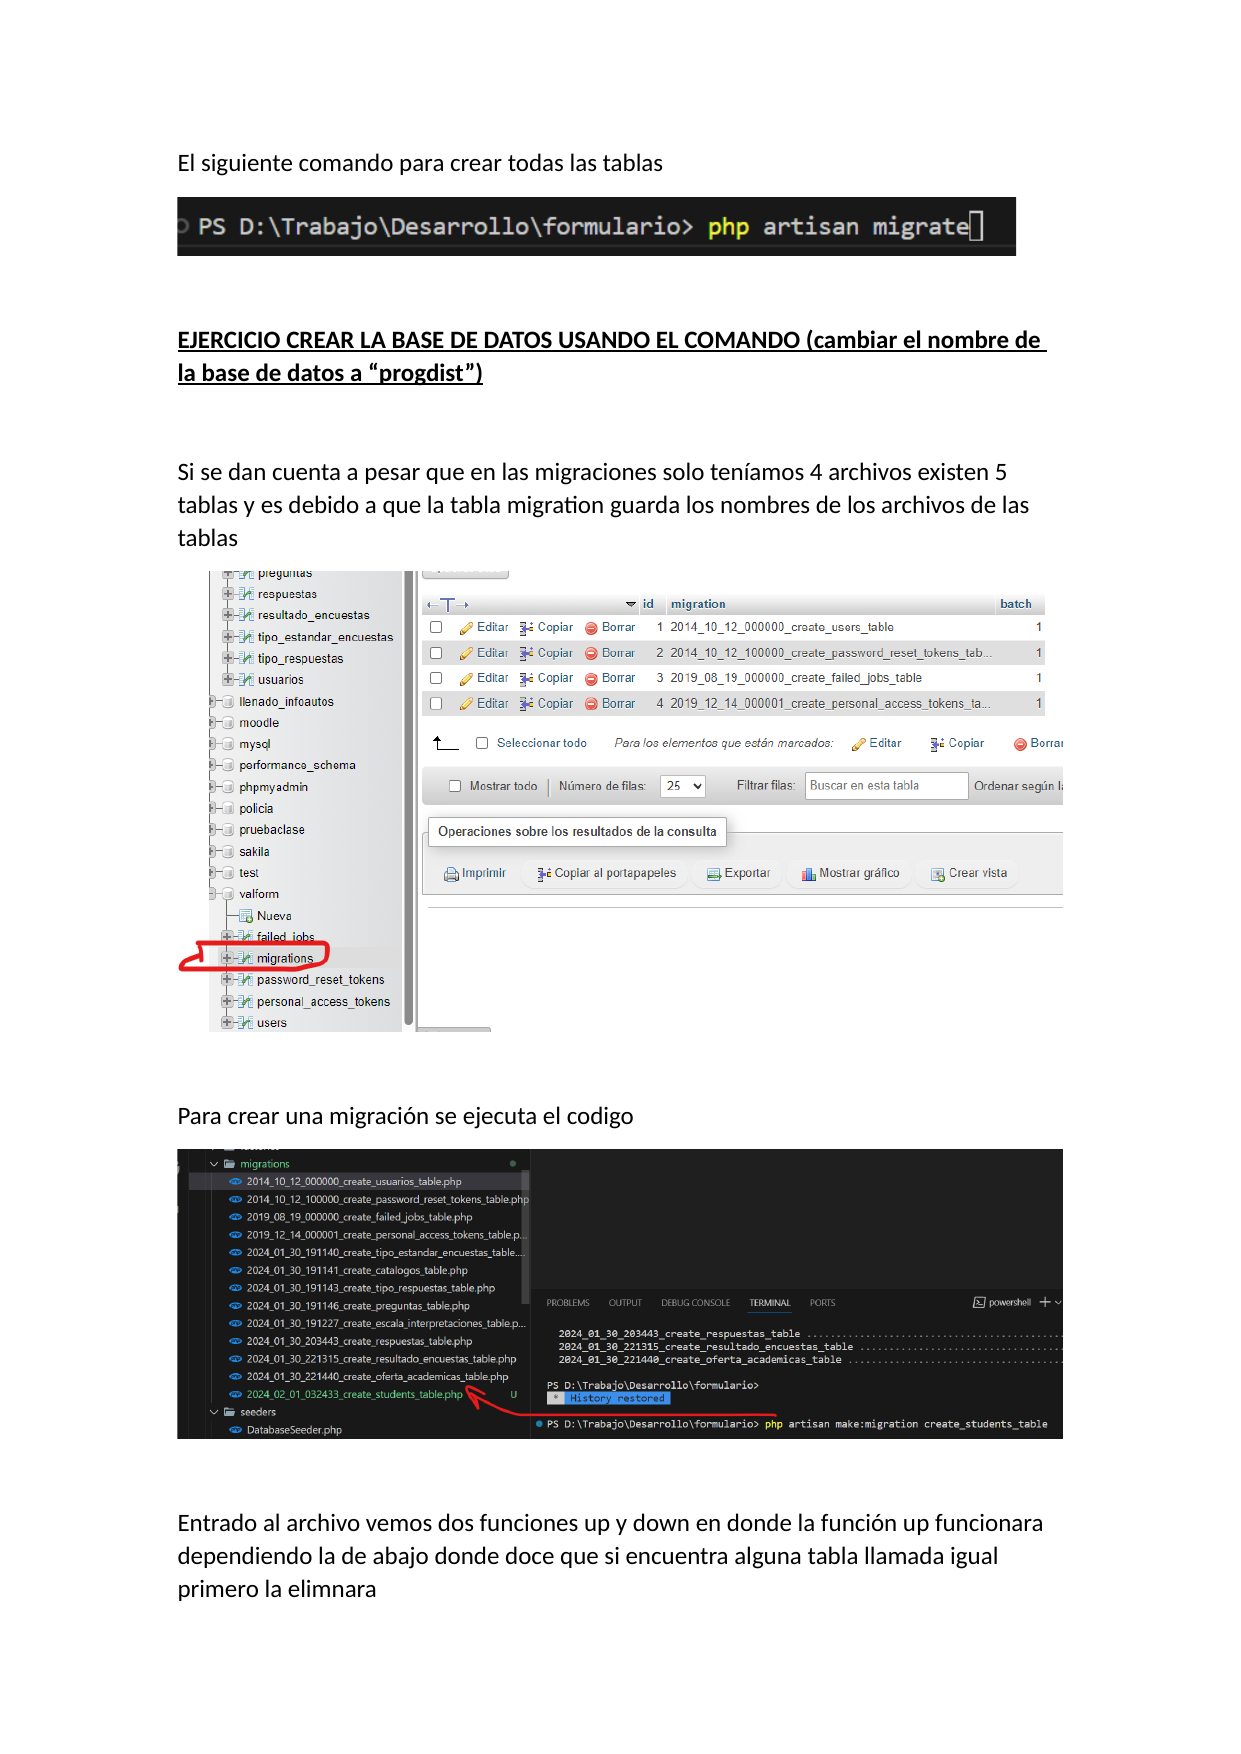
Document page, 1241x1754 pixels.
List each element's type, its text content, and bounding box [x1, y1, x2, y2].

text Si se dan cuenta a pesar que en las migraciones solo teníamos 4 archivos existen 5 tablas y es debido a que la tabla migration guarda los nombres de los archivos de las tablas [177, 456, 1063, 553]
text Entrado al archivo vemos dos funciones up y down en donde la función up funcionara dependiendo la de abajo donde doce que si encuentra alguna tabla llamada igual primero la elimnara [177, 1507, 1063, 1603]
text Para crear una migración se ejecuta el codigo [177, 1100, 1063, 1131]
text El siguiente comando para crear todas las tablas [177, 148, 1063, 178]
picture [177, 571, 1063, 1032]
text EJERCICIO CREAR LA BASE DE DATOS USANDO EL COMANDO (cambiar el nombre de la base de datos a “progdist”) [177, 324, 1063, 388]
picture [177, 197, 1017, 256]
picture [177, 1149, 1063, 1439]
